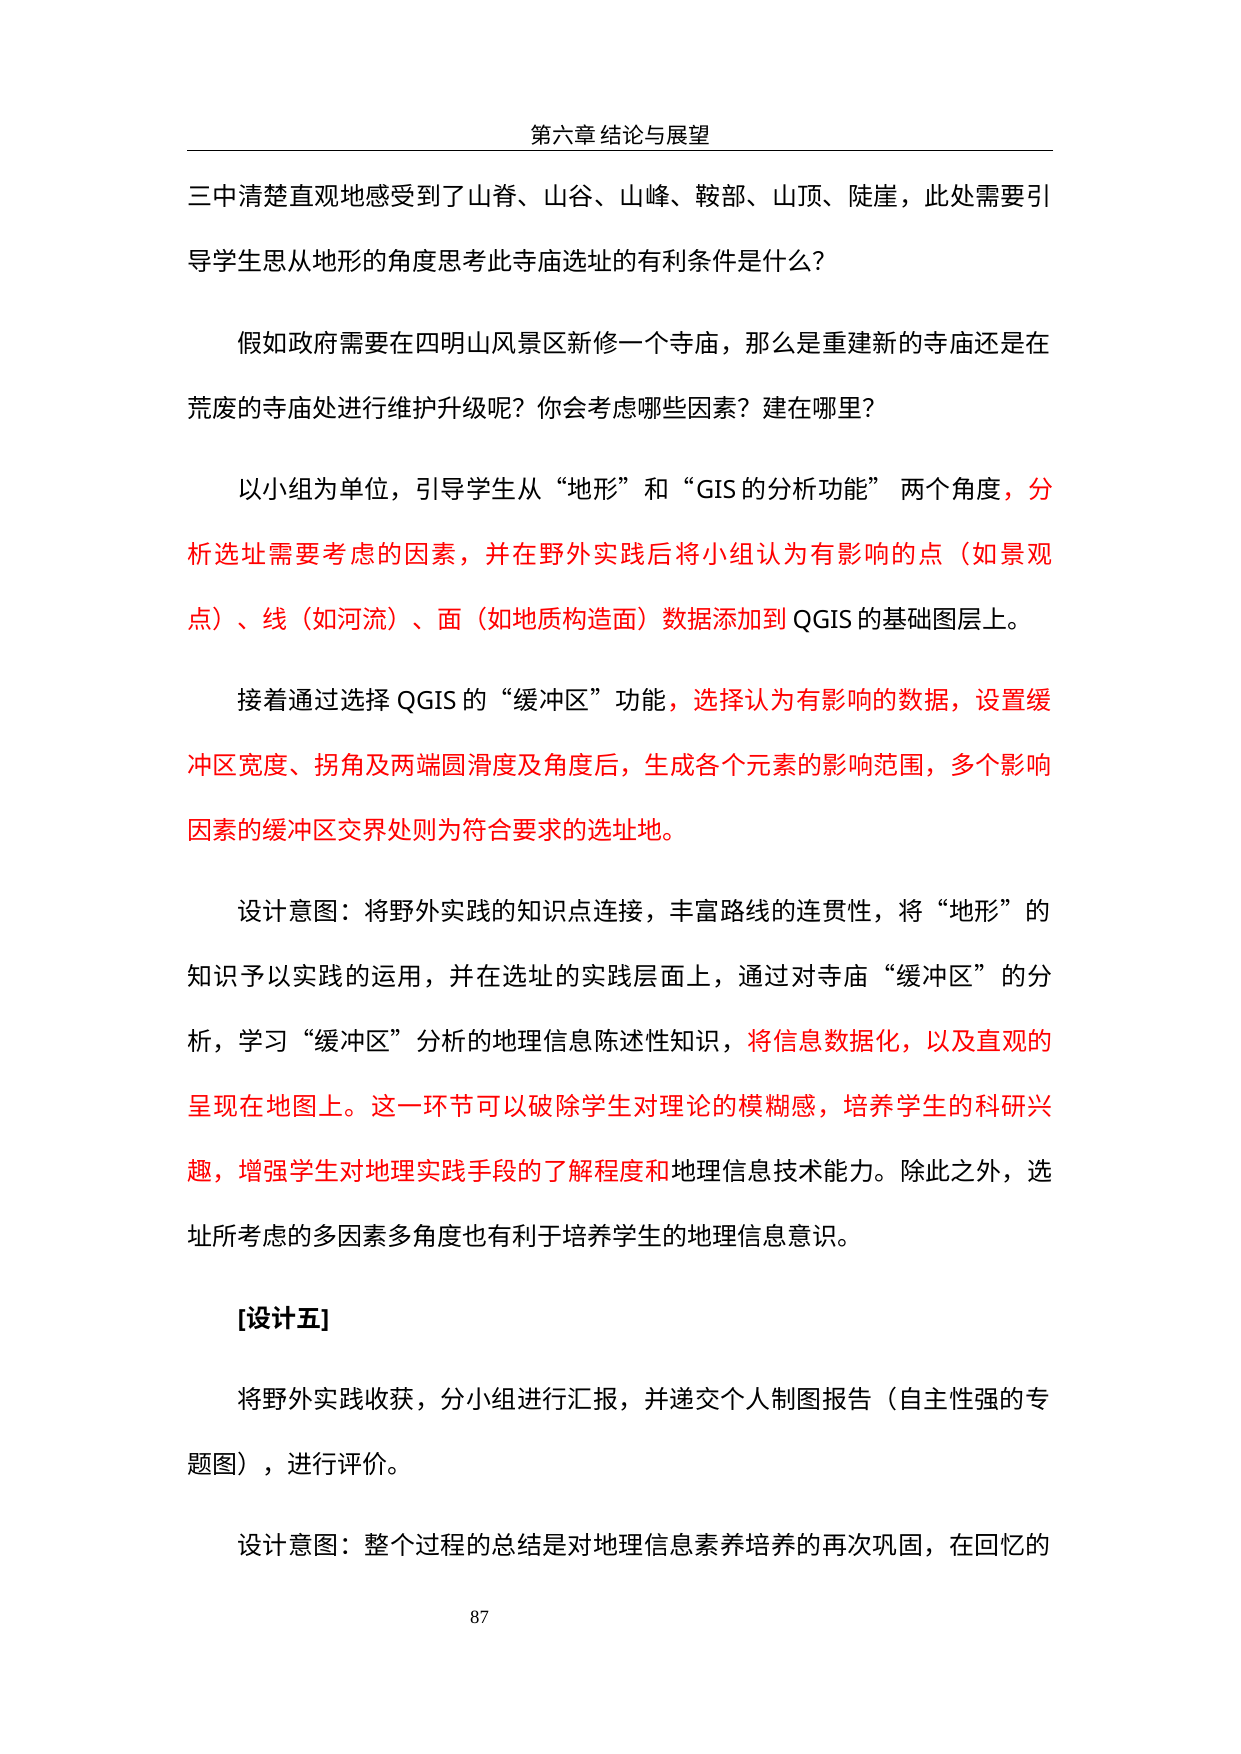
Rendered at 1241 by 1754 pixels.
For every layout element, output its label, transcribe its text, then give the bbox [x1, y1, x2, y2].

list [187, 162, 1053, 292]
list [设计五] [187, 1284, 1053, 1349]
list 以小组为单位，引导学生从“地形”和“GIS的分析功能” 两个角度，分析选址需要考虑的因素，并在野外实践后将小组认为有影响的点（如景观点）、线（如河流）、面（如地质构造面）数据添加到QGIS的基础图层上。 [187, 455, 1053, 650]
list 将野外实践收获，分小组进行汇报，并递交个人制图报告（自主性强的专题图），进行评价。 [187, 1365, 1053, 1495]
list 假如政府需要在四明山风景区新修一个寺庙，那么是重建新的寺庙还是在荒废的寺庙处进行维护升级呢？你会考虑哪些因素？建在哪里？ [187, 309, 1053, 439]
list 设计意图：将野外实践的知识点连接，丰富路线的连贯性，将“地形”的知识予以实践的运用，并在选址的实践层面上，通过对寺庙“缓冲区”的分析，学习“缓冲区”分析的地理信息陈述性知识，将信息数据化，以及直观的呈现在地图上。这一环节可以破除学生对理论的模糊感，培养学生的科研兴趣，增强学生对地理实践手段的了解程度和地理信息技术能力。除此之外，选址所考虑的多因素多角度也有利于培养学生的地理信息意识。 [187, 877, 1053, 1267]
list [187, 1511, 1053, 1576]
list 接着通过选择QGIS的“缓冲区”功能，选择认为有影响的数据，设置缓冲区宽度、拐角及两端圆滑度及角度后，生成各个元素的影响范围，多个影响因素的缓冲区交界处则为符合要求的选址地。 [187, 666, 1053, 861]
